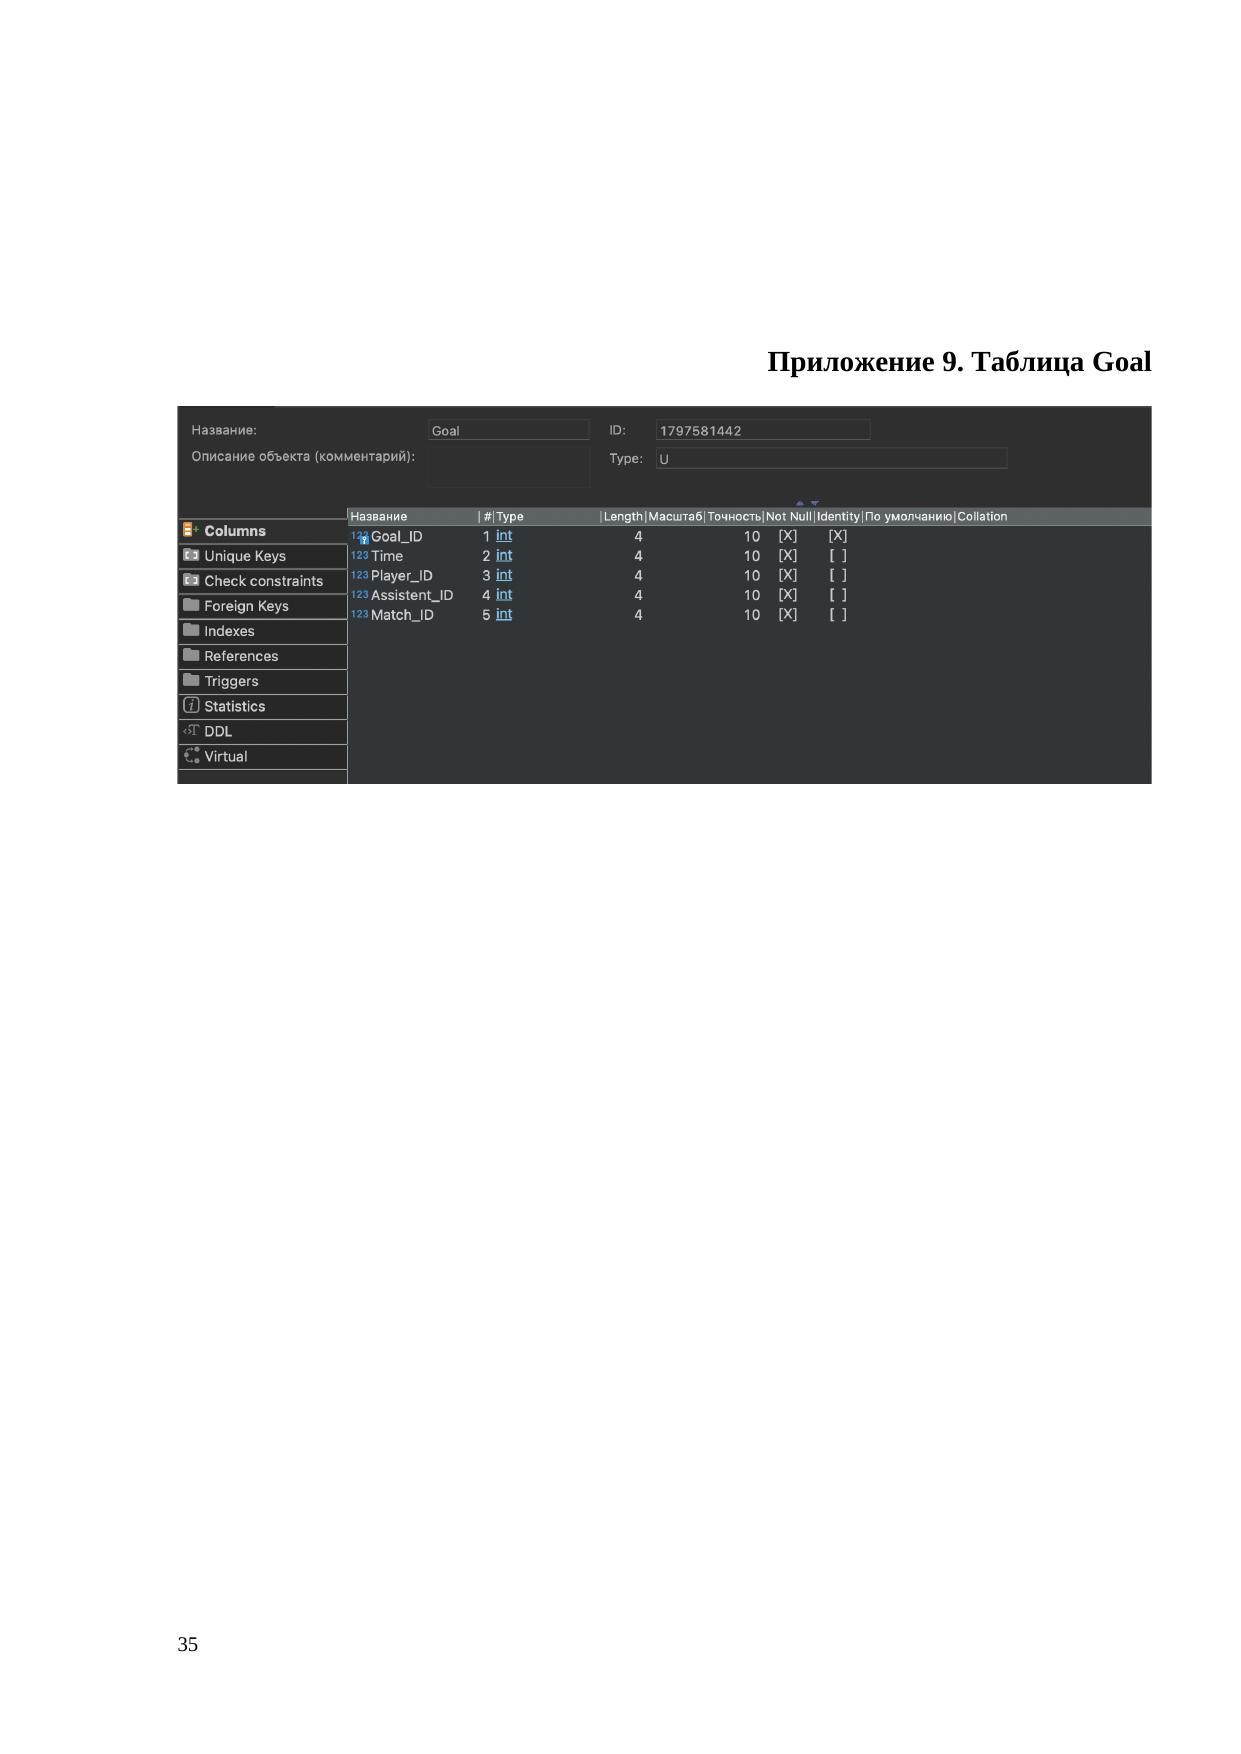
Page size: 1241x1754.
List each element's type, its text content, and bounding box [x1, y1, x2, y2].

picture [177, 406, 1152, 784]
subtitle Приложение 9. Таблица Goal [177, 344, 1152, 378]
